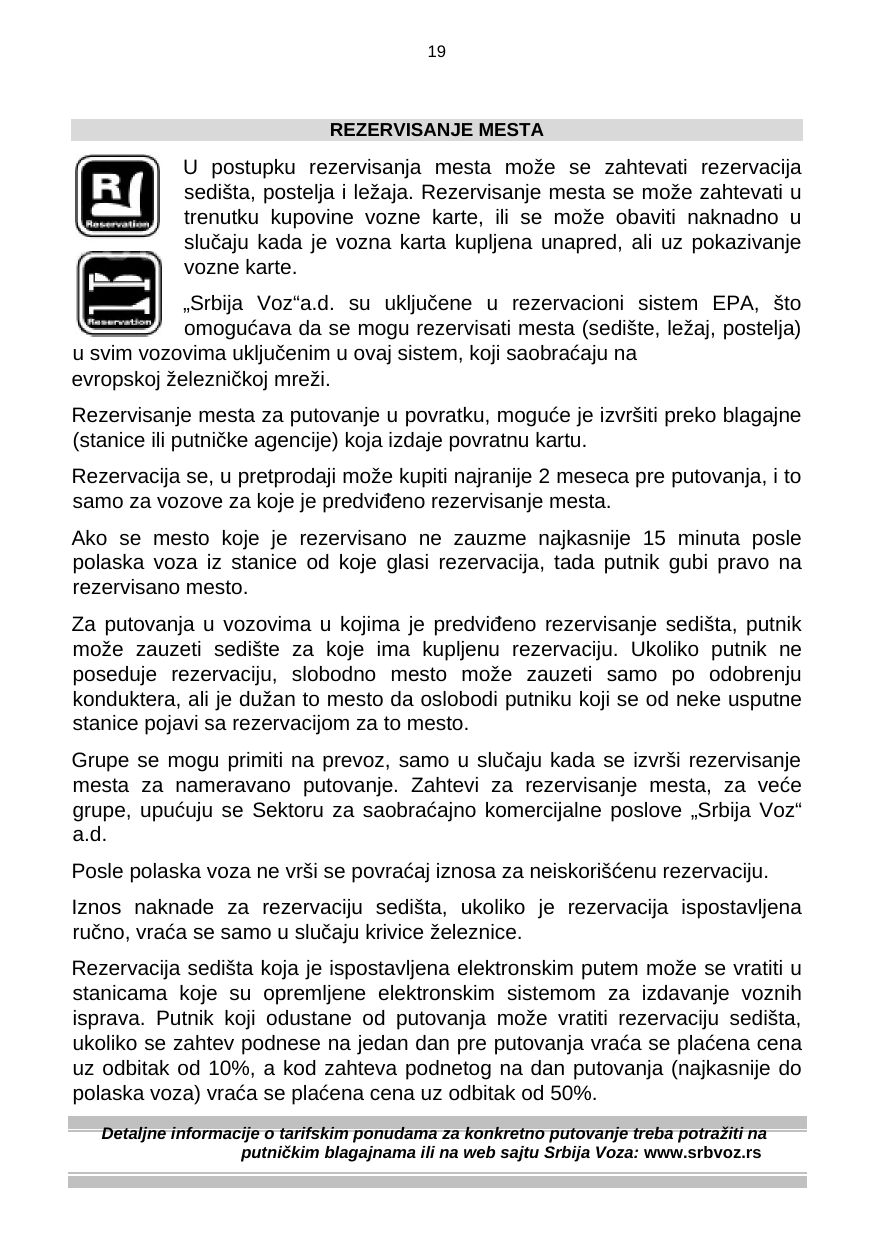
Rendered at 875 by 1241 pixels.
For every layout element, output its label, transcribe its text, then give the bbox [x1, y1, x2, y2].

text Rezervisanje mesta za putovanje u povratku, moguće je izvršiti preko blagajne (stanice ili putničke agencije) koja izdaje povratnu kartu. [71, 402, 803, 451]
picture [75, 250, 164, 337]
text Posle polaska voza ne vrši se povraćaj iznosa za neiskorišćenu rezervaciju. [71, 859, 803, 883]
text Rezervacija se, u pretprodaji može kupiti najranije 2 meseca pre putovanja, i to samo za vozove za koje je predviđeno rezervisanje mesta. [71, 464, 803, 513]
picture [75, 153, 164, 241]
text evropskoj železničkoj mreži. [71, 366, 803, 390]
text REZERVISANJE MESTA [71, 119, 803, 141]
text „Srbija Voz“a.d. su uključene u rezervacioni sistem EPA, što omogućava da se mogu rezervisati mesta (sedište, ležaj, postelja) u svim vozovima uključenim u ovaj sistem, koji saobraćaju na [71, 291, 803, 365]
text U postupku rezervisanja mesta može se zahtevati rezervacija sedišta, postelja i ležaja. Rezervisanje mesta se može zahtevati u trenutku kupovine vozne karte, ili se može obaviti naknadno u slučaju kada je vozna karta kupljena unapred, ali uz pokazivanje vozne karte. [71, 155, 803, 279]
text Iznos naknade za rezervaciju sedišta, ukoliko je rezervacija ispostavljena ručno, vraća se samo u slučaju krivice železnice. [71, 895, 803, 944]
text Ako se mesto koje je rezervisano ne zauzme najkasnije 15 minuta posle polaska voza iz stanice od koje glasi rezervacija, tada putnik gubi pravo na rezervisano mesto. [71, 525, 803, 599]
text Grupe se mogu primiti na prevoz, samo u slučaju kada se izvrši rezervisanje mesta za nameravano putovanje. Zahtevi za rezervisanje mesta, za veće grupe, upućuju se Sektoru za saobraćajno komercijalne poslove „Srbija Voz“ a.d. [71, 748, 803, 846]
text Za putovanja u vozovima u kojima je predviđeno rezervisanje sedišta, putnik može zauzeti sedište za koje ima kupljenu rezervaciju. Ukoliko putnik ne poseduje rezervaciju, slobodno mesto može zauzeti samo po odobrenju konduktera, ali je dužan to mesto da oslobodi putniku koji se od neke usputne stanice pojavi sa rezervacijom za to mesto. [71, 612, 803, 735]
text Rezervacija sedišta koja je ispostavljena elektronskim putem može se vratiti u stanicama koje su opremljene elektronskim sistemom za izdavanje voznih isprava. Putnik koji odustane od putovanja može vratiti rezervaciju sedišta, ukoliko se zahtev podnese na jedan dan pre putovanja vraća se plaćena cena uz odbitak od 10%, a kod zahteva podnetog na dan putovanja (najkasnije do polaska voza) vraća se plaćena cena uz odbitak od 50%. [71, 956, 803, 1104]
